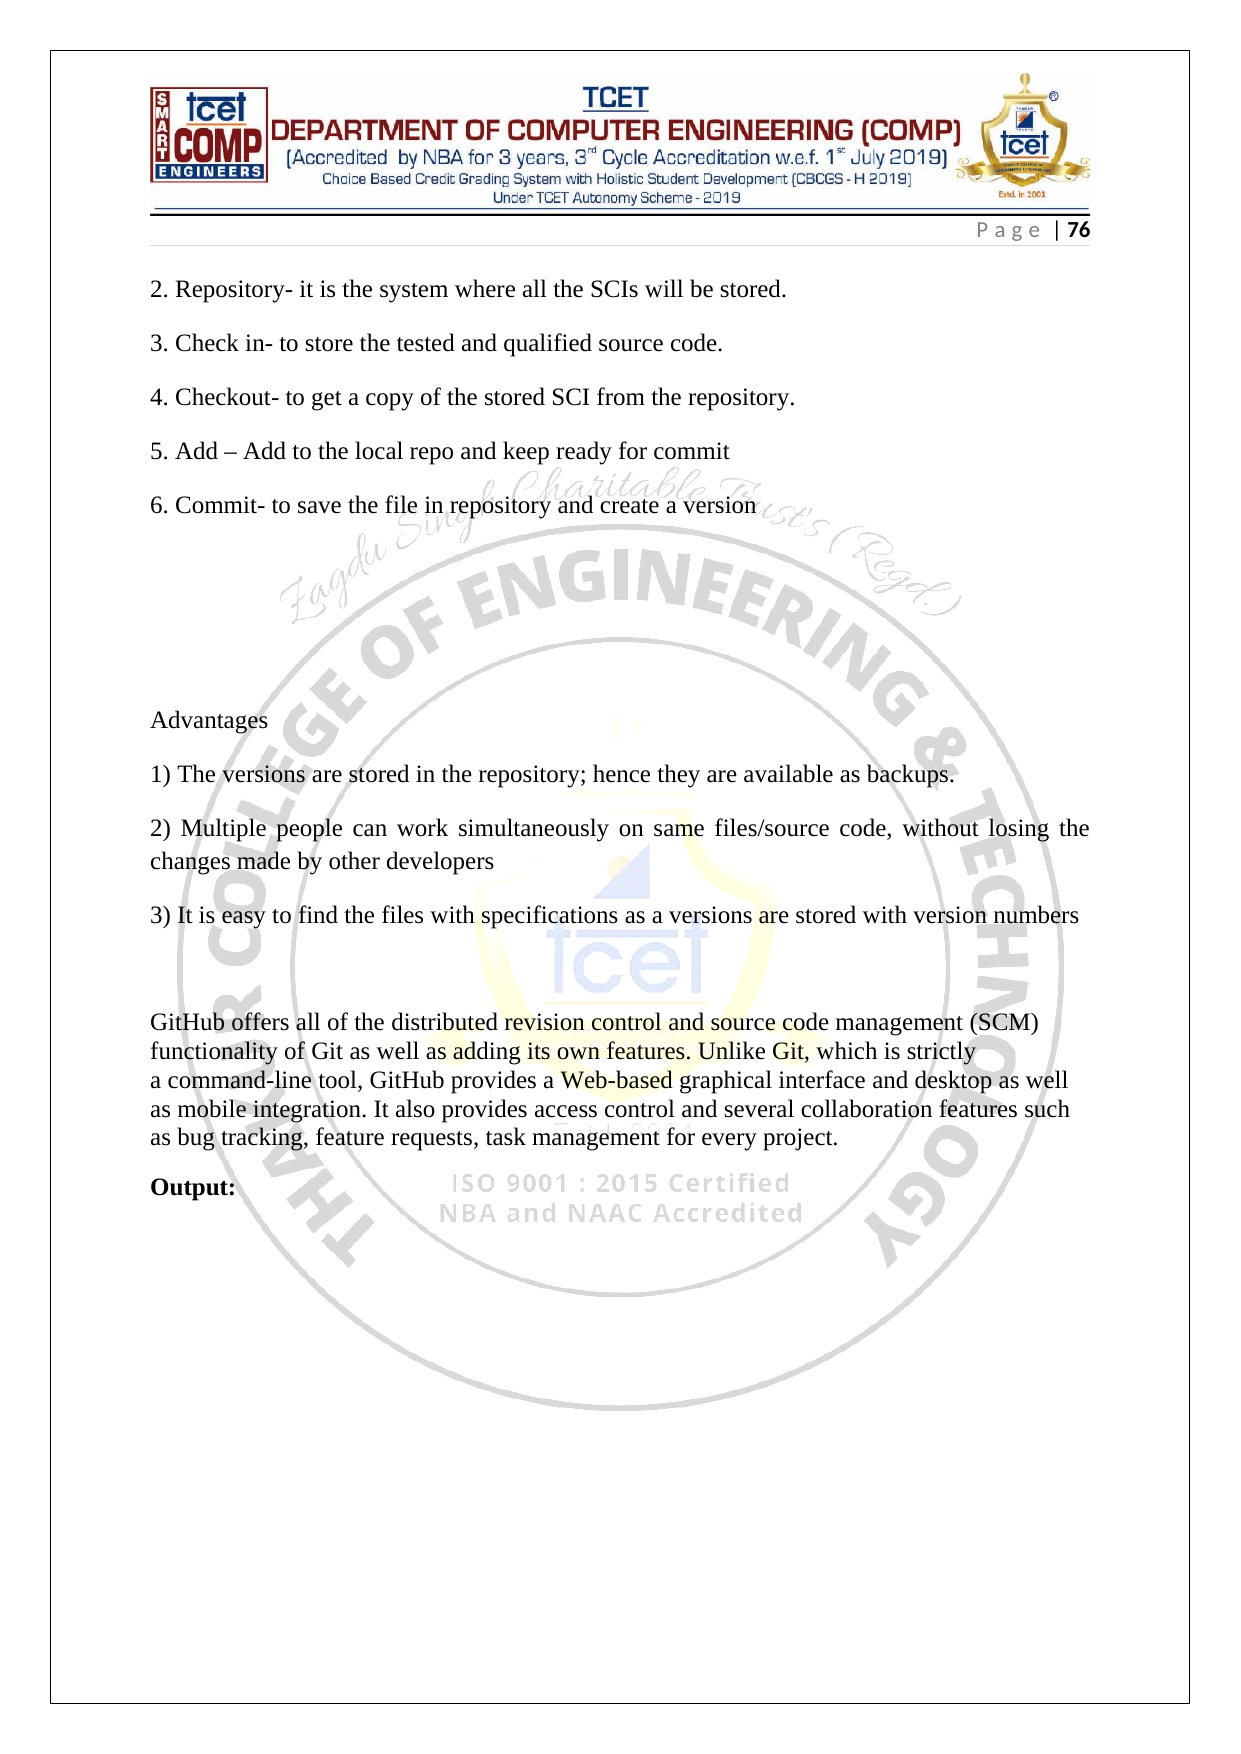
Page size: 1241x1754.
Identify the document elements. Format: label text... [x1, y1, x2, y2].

picture [150, 73, 1091, 216]
text 2) Multiple people can work simultaneously on same files/source code, without losing the changes made by other developers [150, 813, 1090, 875]
text GitHub offers all of the distributed revision control and source code management (SCM) functionality of Git as well as adding its own features. Unlike Git, which is strictly a command-line tool, GitHub provides a Web-based graphical interface and desktop as well as mobile integration. It also provides access control and several collaboration features such as bug tracking, feature requests, task management for every project. [150, 1007, 1090, 1151]
text 5. Add – Add to the local repo and keep ready for commit [150, 436, 1090, 465]
text 3. Check in- to store the tested and qualified source code. [150, 328, 1090, 357]
text Advantages [150, 705, 1090, 734]
text Output: [150, 1172, 1090, 1201]
text 6. Commit- to save the file in repository and create a version [150, 490, 1090, 518]
text 1) The versions are stored in the repository; hence they are available as backups. [150, 759, 1090, 788]
text 2. Repository- it is the system where all the SCIs will be stored. [150, 274, 1090, 303]
text 3) It is easy to find the files with specifications as a versions are stored with version numbers [150, 900, 1090, 928]
text 4. Checkout- to get a copy of the stored SCI from the repository. [150, 382, 1090, 411]
